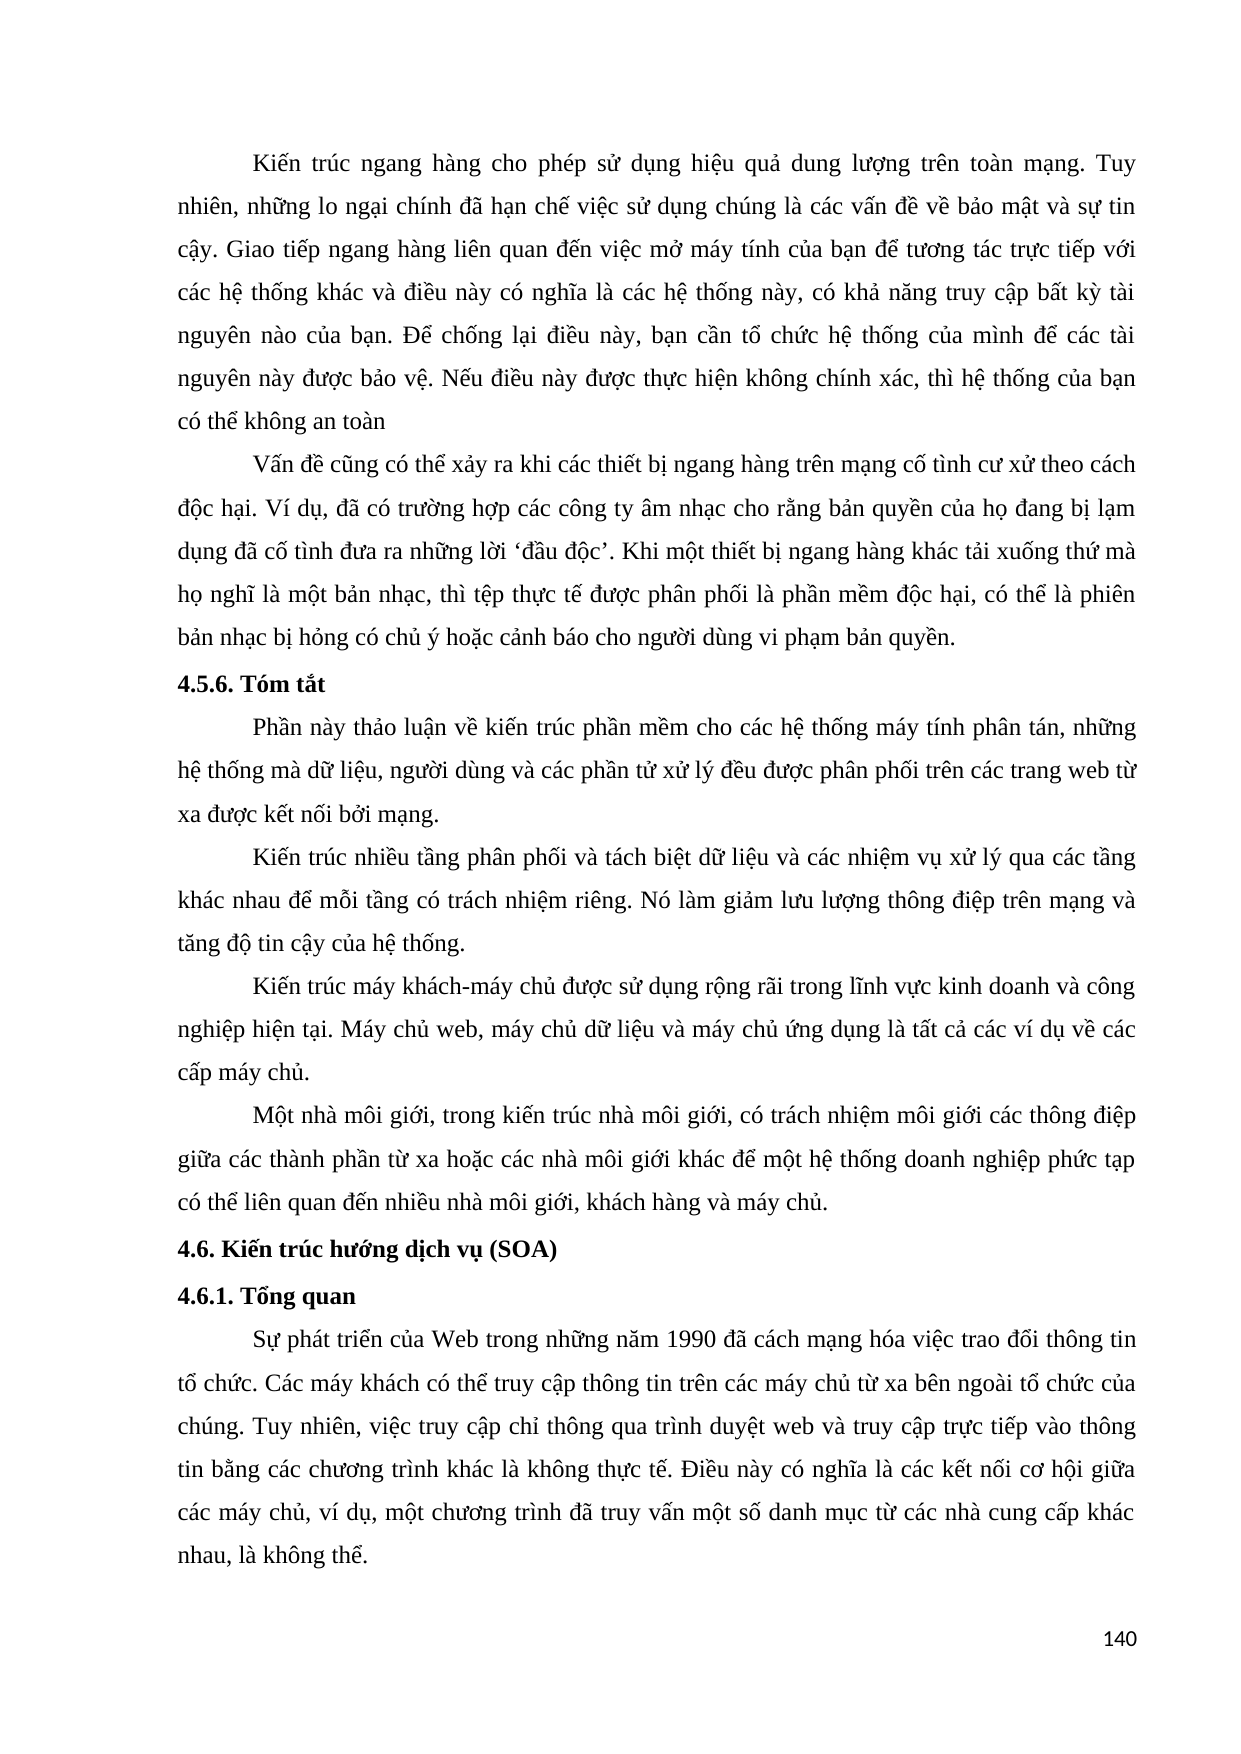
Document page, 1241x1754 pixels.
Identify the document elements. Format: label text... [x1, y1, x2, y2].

subtitle 4.6.1. Tổng quan [177, 1281, 1137, 1310]
subtitle 4.6. Kiến trúc hướng dịch vụ (SOA) [177, 1234, 1137, 1263]
text Một nhà môi giới, trong kiến ​​trúc nhà môi giới, có trách nhiệm môi giới các thông điệp giữa các thành phần từ xa hoặc các nhà môi giới khác để một hệ thống doanh nghiệp phức tạp có thể liên quan đến nhiều nhà môi giới, khách hàng và máy chủ. [177, 1101, 1137, 1216]
text Sự phát triển của Web trong những năm 1990 đã cách mạng hóa việc trao đổi thông tin tổ chức. Các máy khách có thể truy cập thông tin trên các máy chủ từ xa bên ngoài tổ chức của chúng. Tuy nhiên, việc truy cập chỉ thông qua trình duyệt web và truy cập trực tiếp vào thông tin bằng các chương trình khác là không thực tế. Điều này có nghĩa là các kết nối cơ hội giữa các máy chủ, ví dụ, một chương trình đã truy vấn một số danh mục từ các nhà cung cấp khác nhau, là không thể. [177, 1324, 1137, 1569]
text Kiến trúc nhiều tầng phân phối và tách biệt dữ liệu và các nhiệm vụ xử lý qua các tầng khác nhau để mỗi tầng có trách nhiệm riêng. Nó làm giảm lưu lượng thông điệp trên mạng và tăng độ tin cậy của hệ thống. [177, 842, 1137, 957]
text Vấn đề cũng có thể xảy ra khi các thiết bị ngang hàng trên mạng cố tình cư xử theo cách độc hại. Ví dụ, đã có trường hợp các công ty âm nhạc cho rằng bản quyền của họ đang bị lạm dụng đã cố tình đưa ra những lời ‘đầu độc’. Khi một thiết bị ngang hàng khác tải xuống thứ mà họ nghĩ là một bản nhạc, thì tệp thực tế được phân phối là phần mềm độc hại, có thể là phiên bản nhạc bị hỏng có chủ ý hoặc cảnh báo cho người dùng vi phạm bản quyền. [177, 449, 1137, 651]
subtitle 4.5.6. Tóm tắt [177, 669, 1137, 698]
text Kiến trúc ngang hàng cho phép sử dụng hiệu quả dung lượng trên toàn mạng. Tuy nhiên, những lo ngại chính đã hạn chế việc sử dụng chúng là các vấn đề về bảo mật và sự tin cậy. Giao tiếp ngang hàng liên quan đến việc mở máy tính của bạn để tương tác trực tiếp với các hệ thống khác và điều này có nghĩa là các hệ thống này, có khả năng truy cập bất kỳ tài nguyên nào của bạn. Để chống lại điều này, bạn cần tổ chức hệ thống của mình để các tài nguyên này được bảo vệ. Nếu điều này được thực hiện không chính xác, thì hệ thống của bạn có thể không an toàn [177, 148, 1137, 435]
text Phần này thảo luận về kiến ​​trúc phần mềm cho các hệ thống máy tính phân tán, những hệ thống mà dữ liệu, người dùng và các phần tử xử lý đều được phân phối trên các trang web từ xa được kết nối bởi mạng. [177, 712, 1137, 827]
text Kiến trúc máy khách-máy chủ được sử dụng rộng rãi trong lĩnh vực kinh doanh và công nghiệp hiện tại. Máy chủ web, máy chủ dữ liệu và máy chủ ứng dụng là tất cả các ví dụ về các cấp máy chủ. [177, 971, 1137, 1086]
